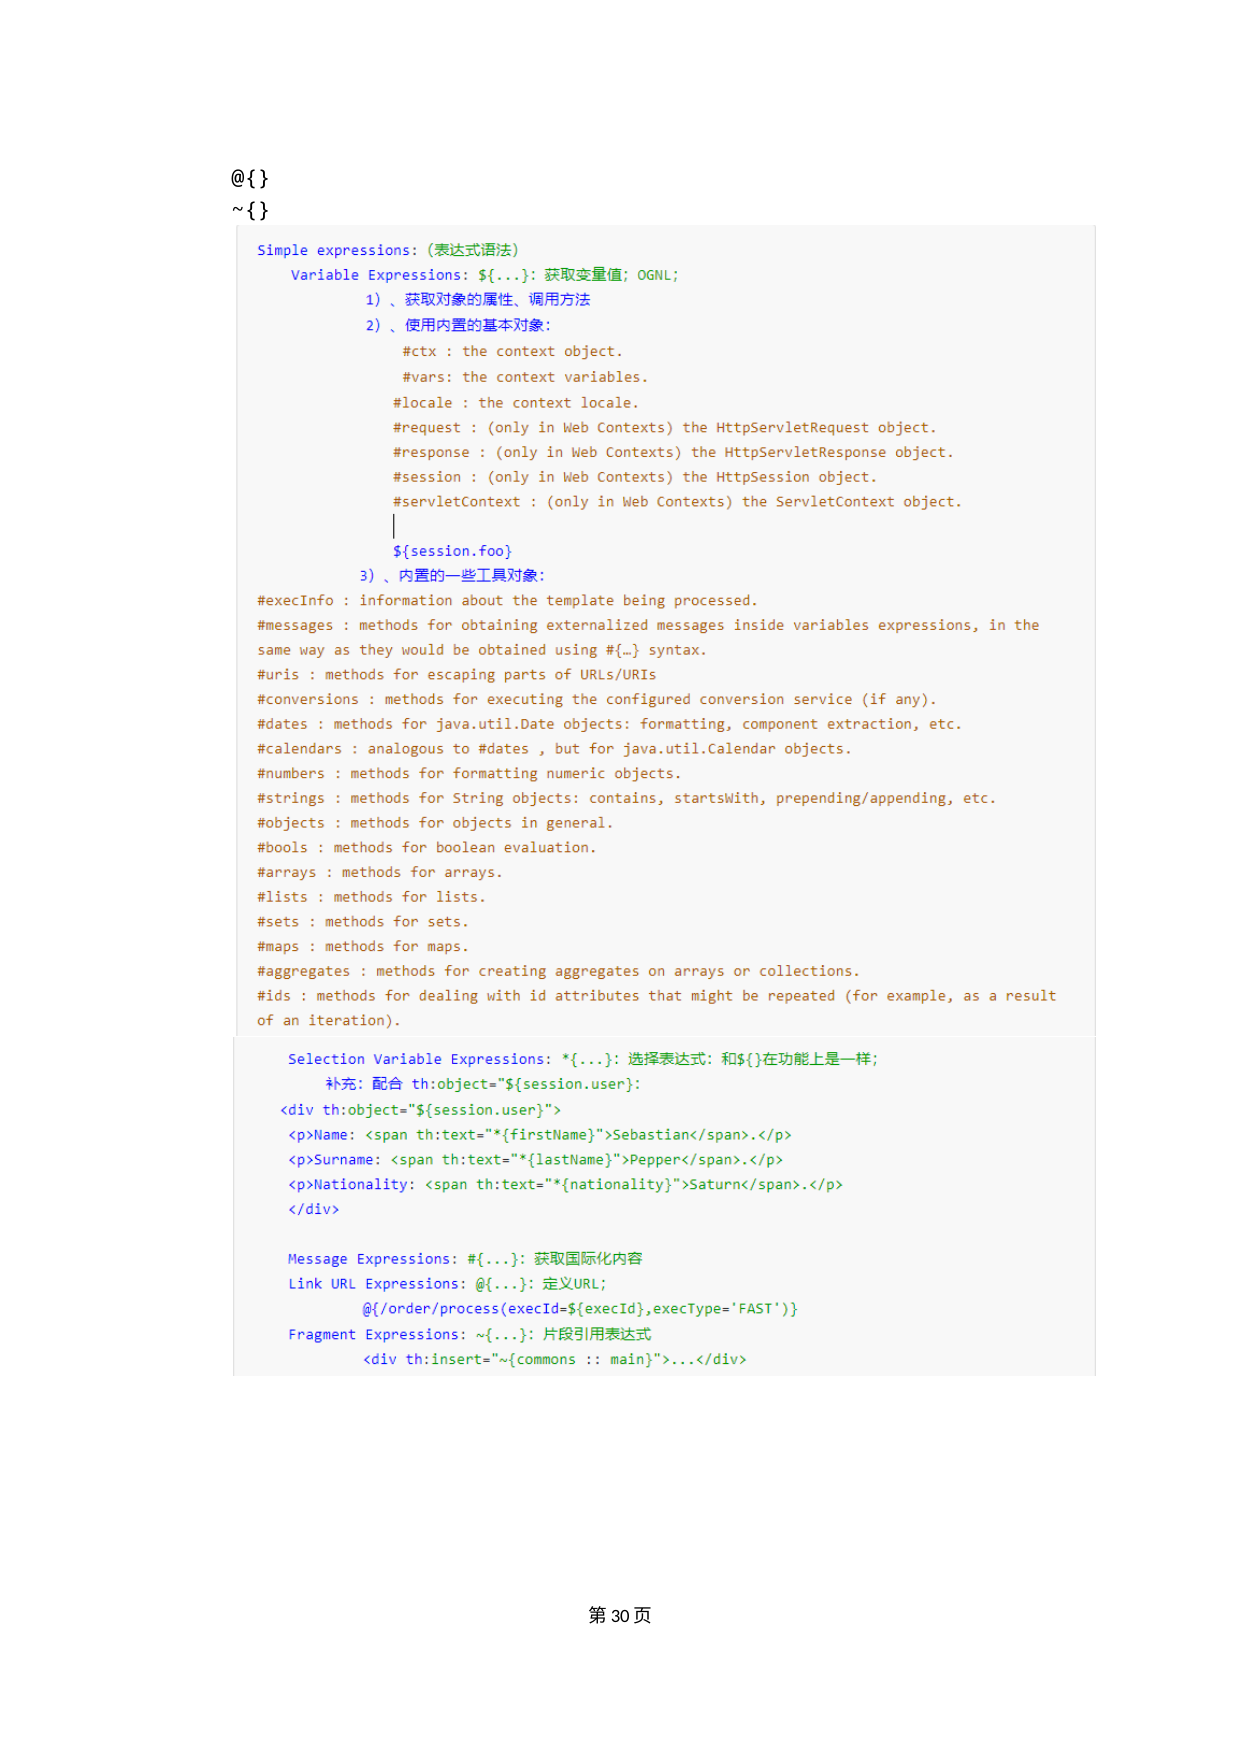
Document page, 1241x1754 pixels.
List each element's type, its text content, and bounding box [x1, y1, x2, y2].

list @{} [231, 160, 1053, 193]
picture [231, 225, 1097, 1036]
picture [231, 1037, 1097, 1376]
list ~{} [231, 193, 1053, 225]
